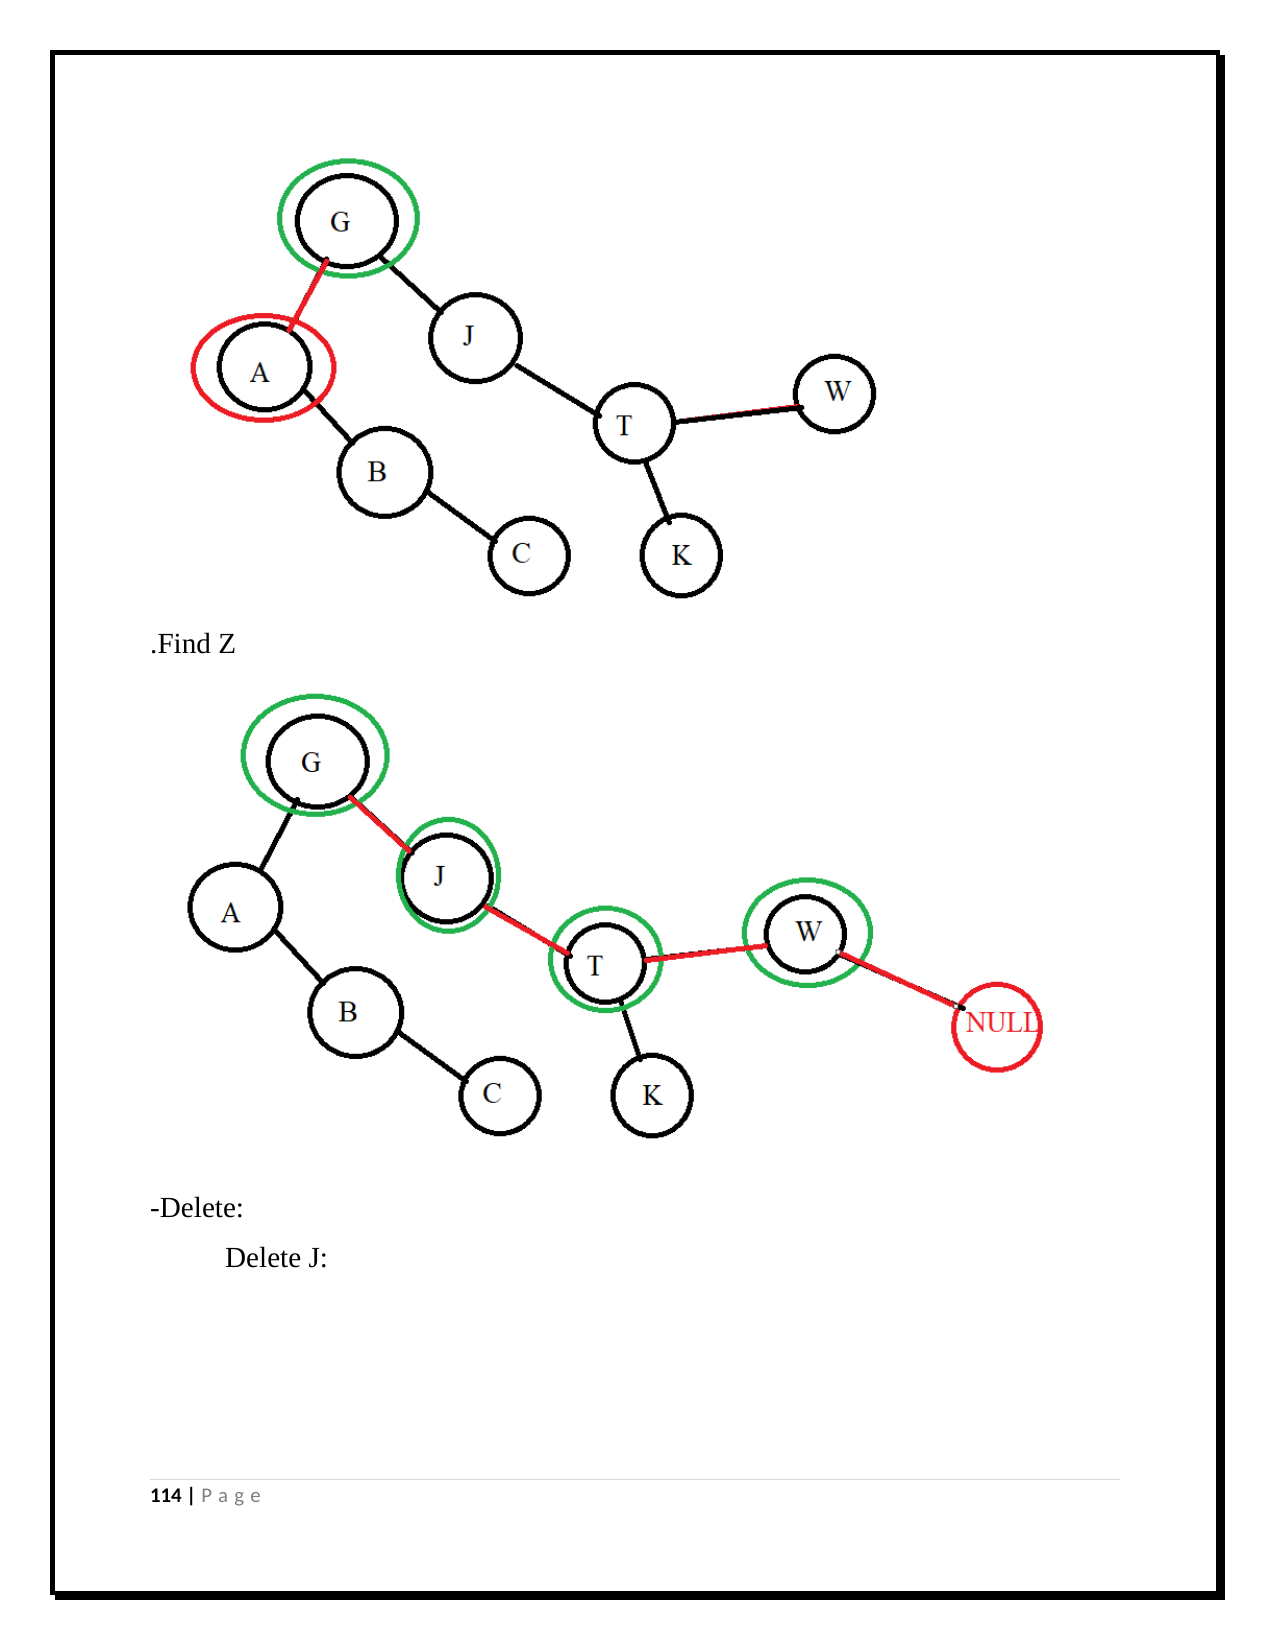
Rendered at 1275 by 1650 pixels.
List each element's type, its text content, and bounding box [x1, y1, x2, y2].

text -Delete: [150, 1190, 1120, 1224]
picture [150, 676, 1095, 1178]
text .Find Z [150, 626, 1120, 660]
text Delete J: [150, 1241, 1120, 1274]
picture [150, 150, 972, 614]
